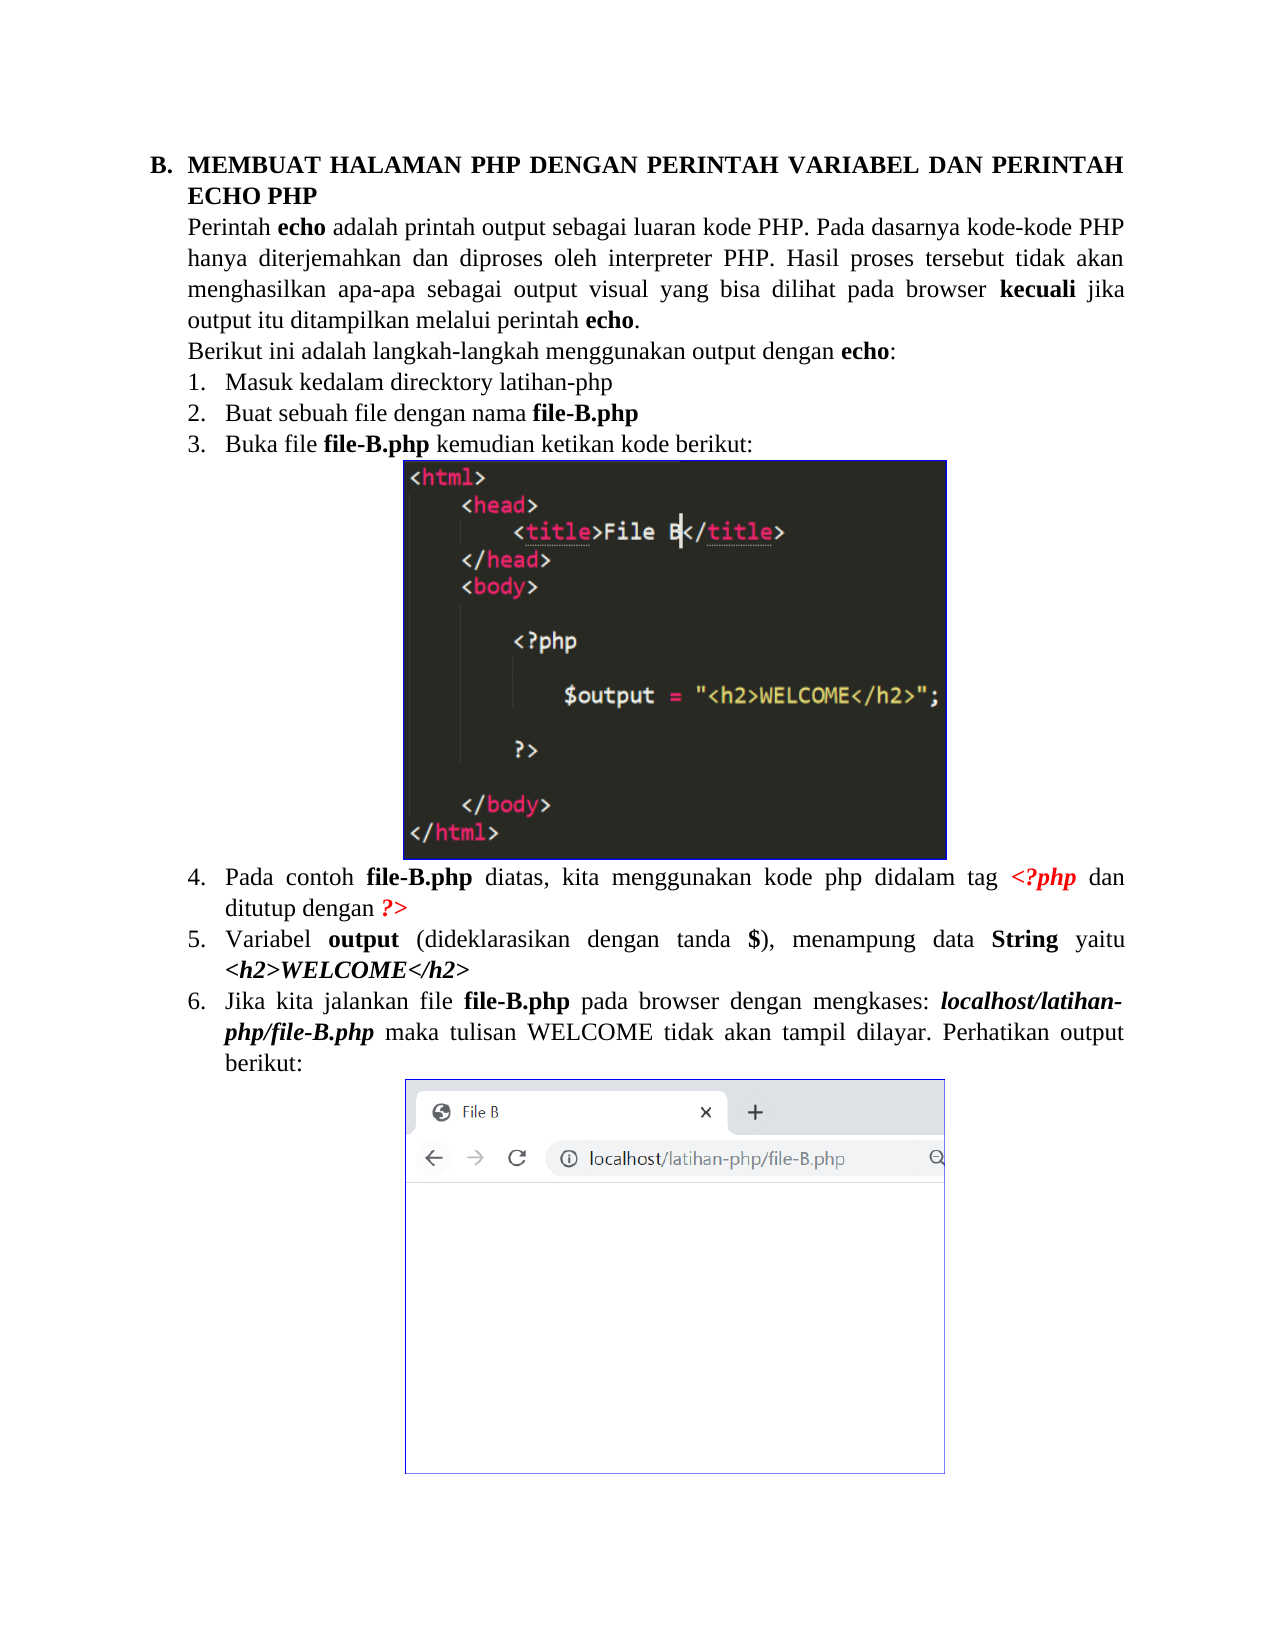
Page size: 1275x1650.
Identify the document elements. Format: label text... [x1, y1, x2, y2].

list Pada contoh file-B.php diatas, kita menggunakan kode php didalam tag <?php dan ditutup dengan ?> [187, 862, 1125, 922]
list Jika kita jalankan file file-B.php pada browser dengan mengkases: localhost/latihan-php/file-B.php maka tulisan WELCOME tidak akan tampil dilayar. Perhatikan output berikut: [187, 986, 1125, 1077]
list Masuk kedalam direcktory latihan-php [187, 367, 1125, 396]
picture [405, 1079, 945, 1474]
list Berikut ini adalah langkah-langkah menggunakan output dengan echo: [187, 336, 1125, 365]
picture [403, 460, 947, 860]
list Buat sebuah file dengan nama file-B.php [187, 398, 1125, 427]
list MEMBUAT HALAMAN PHP DENGAN PERINTAH VARIABEL DAN PERINTAH ECHO PHP [150, 150, 1125, 210]
list Variabel output (dideklarasikan dengan tanda $), menampung data String yaitu <h2>WELCOME</h2> [187, 924, 1125, 984]
list Buka file file-B.php kemudian ketikan kode berikut: [187, 429, 1125, 458]
list Perintah echo adalah printah output sebagai luaran kode PHP. Pada dasarnya kode-kode PHP hanya diterjemahkan dan diproses oleh interpreter PHP. Hasil proses tersebut tidak akan menghasilkan apa-apa sebagai output visual yang bisa dilihat pada browser kecuali jika output itu ditampilkan melalui perintah echo. [187, 212, 1125, 334]
